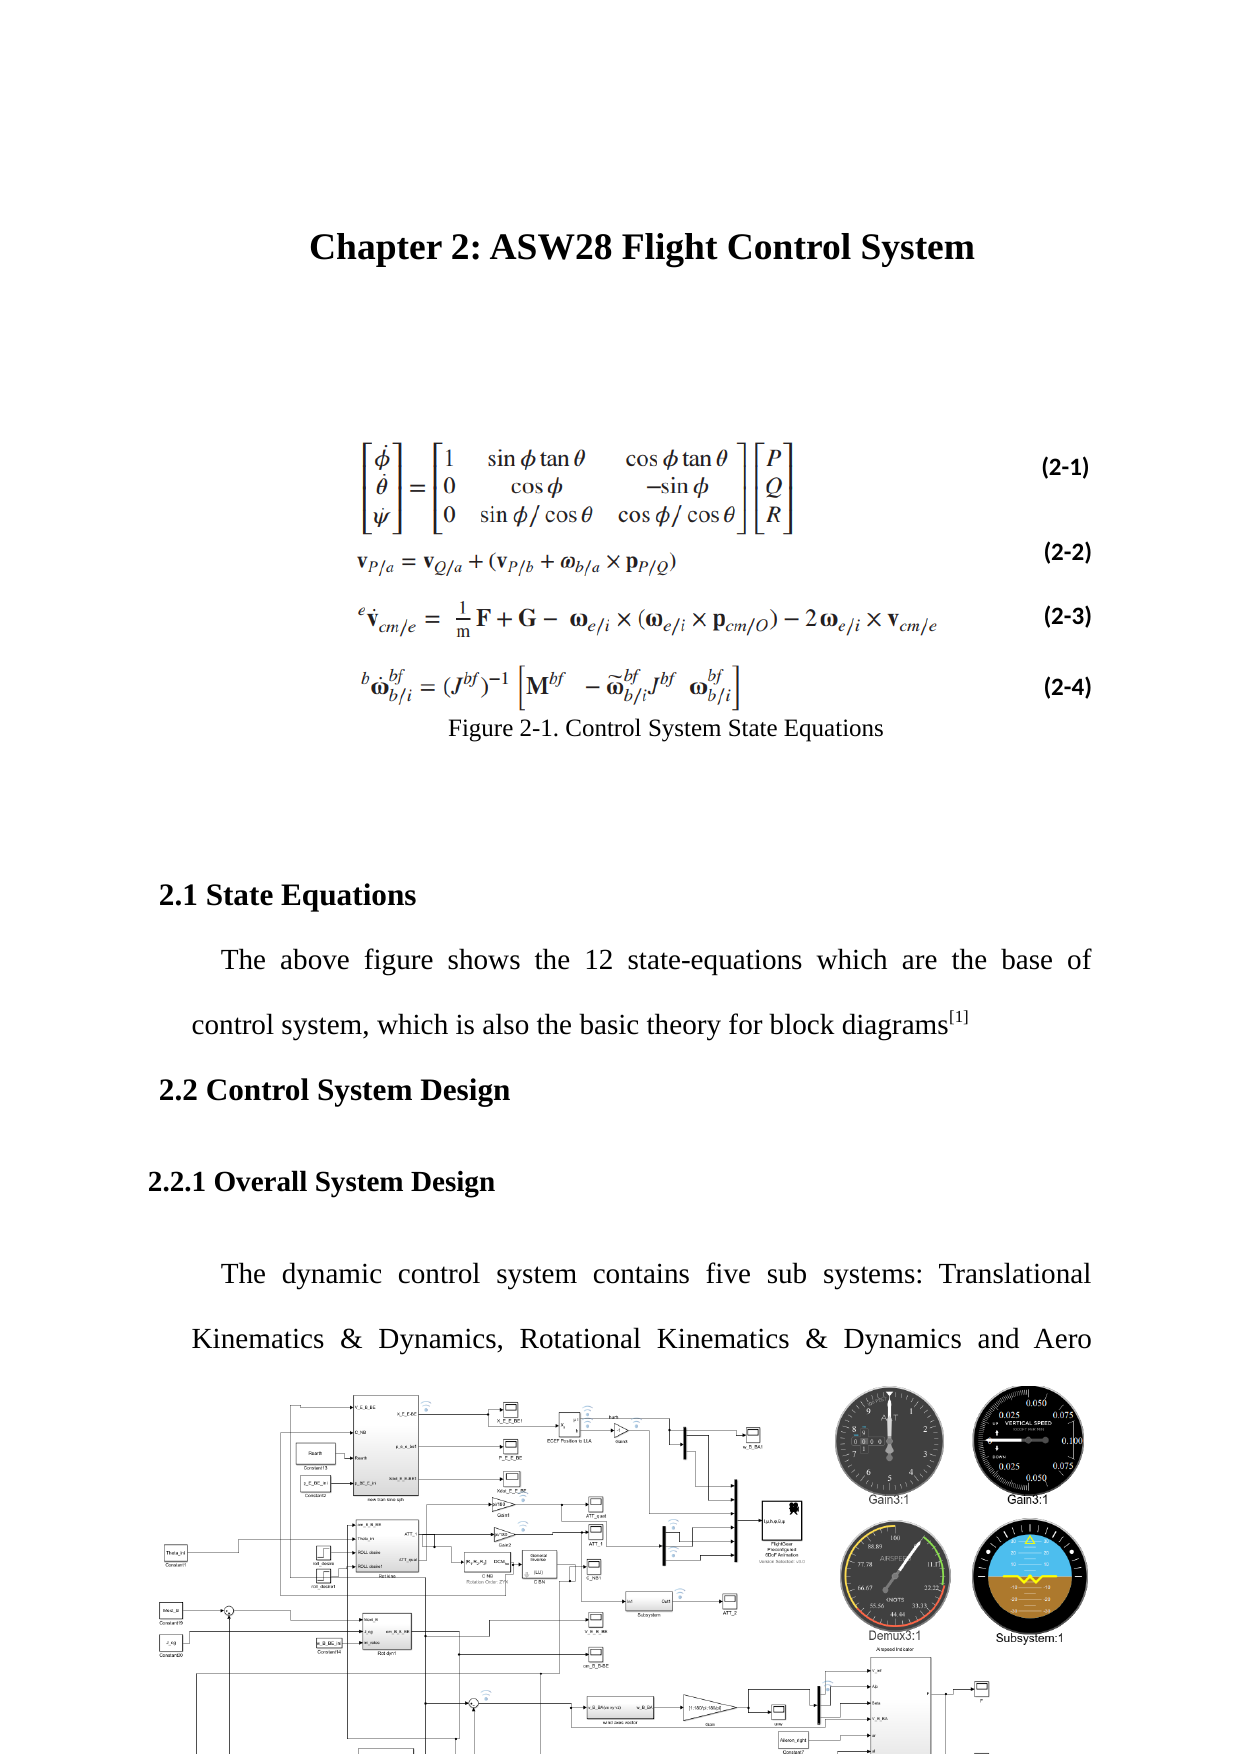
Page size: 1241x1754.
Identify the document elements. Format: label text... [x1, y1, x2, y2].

picture [345, 656, 754, 714]
picture [354, 601, 937, 640]
text 2.2 Control System Design [159, 1056, 1082, 1121]
picture [349, 433, 799, 580]
picture [147, 1386, 1093, 1754]
text Chapter 2: ASW28 Flight Control System [191, 214, 1092, 279]
text The above figure shows the 12 state-equations which are the base of control system, which is also the basic theory for block diagrams[1] [191, 926, 1092, 1056]
text 2.1 State Equations [159, 374, 1082, 926]
text 2.2.1 Overall System Design [148, 1148, 1092, 1213]
